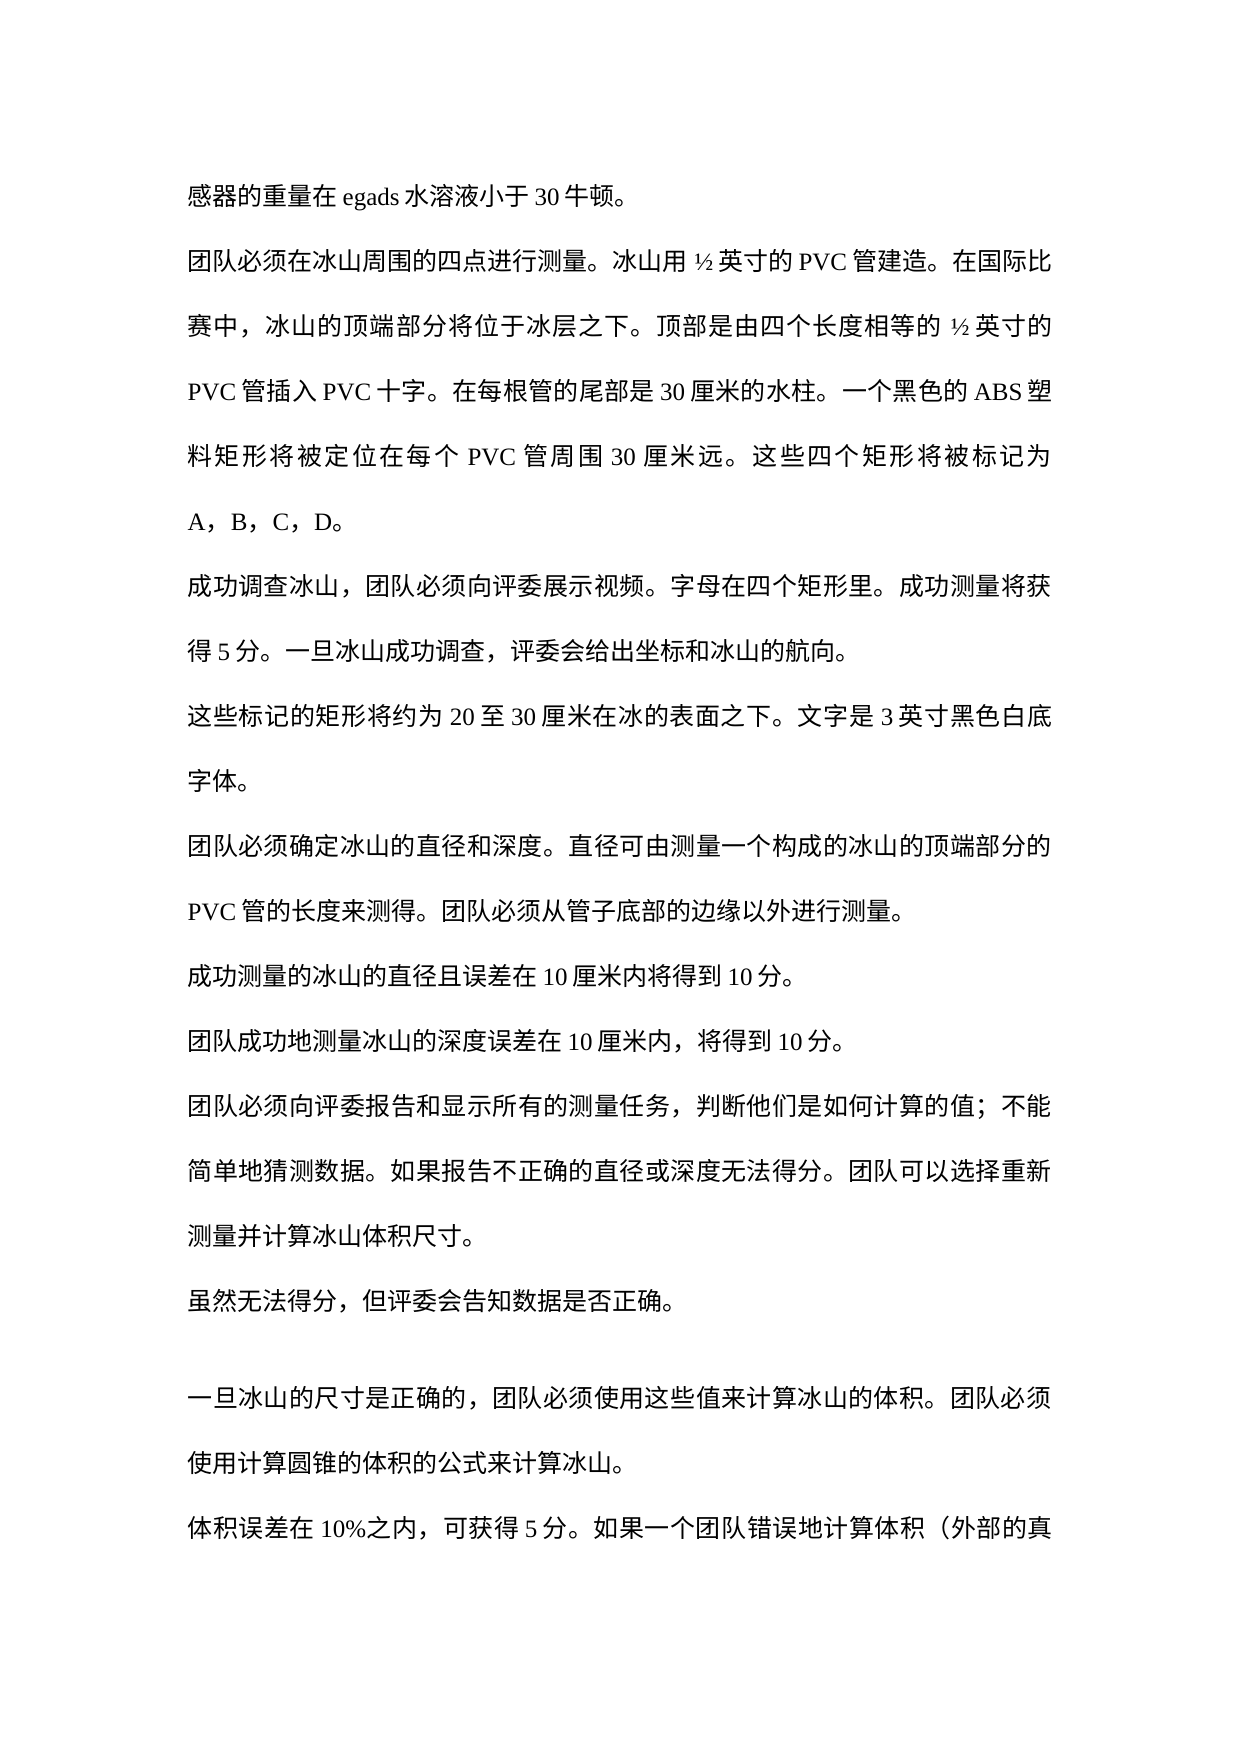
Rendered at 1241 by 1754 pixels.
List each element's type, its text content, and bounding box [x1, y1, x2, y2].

text 团队必须向评委报告和显示所有的测量任务，判断他们是如何计算的值；不能简单地猜测数据。如果报告不正确的直径或深度无法得分。团队可以选择重新测量并计算冰山体积尺寸。 [187, 1072, 1053, 1267]
text 虽然无法得分，但评委会告知数据是否正确。 [187, 1267, 1053, 1332]
text 团队必须在冰山周围的四点进行测量。冰山用½英寸的PVC管建造。在国际比赛中，冰山的顶端部分将位于冰层之下。顶部是由四个长度相等的½英寸的PVC管插入PVC十字。在每根管的尾部是30厘米的水柱。一个黑色的ABS塑料矩形将被定位在每个PVC管周围30厘米远。这些四个矩形将被标记为A，B，C，D。 [187, 227, 1053, 552]
text 成功测量的冰山的直径且误差在10厘米内将得到10分。 [187, 942, 1053, 1007]
text 团队必须确定冰山的直径和深度。直径可由测量一个构成的冰山的顶端部分的PVC管的长度来测得。团队必须从管子底部的边缘以外进行测量。 [187, 812, 1053, 942]
text 团队成功地测量冰山的深度误差在10厘米内，将得到10分。 [187, 1007, 1053, 1072]
text 一旦冰山的尺寸是正确的，团队必须使用这些值来计算冰山的体积。团队必须使用计算圆锥的体积的公式来计算冰山。 [187, 1364, 1053, 1494]
text 这些标记的矩形将约为20至30厘米在冰的表面之下。文字是3英寸黑色白底字体。 [187, 682, 1053, 812]
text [187, 1494, 1053, 1559]
text 成功调查冰山，团队必须向评委展示视频。字母在四个矩形里。成功测量将获得5分。一旦冰山成功调查，评委会给出坐标和冰山的航向。 [187, 552, 1053, 682]
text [187, 162, 1053, 227]
